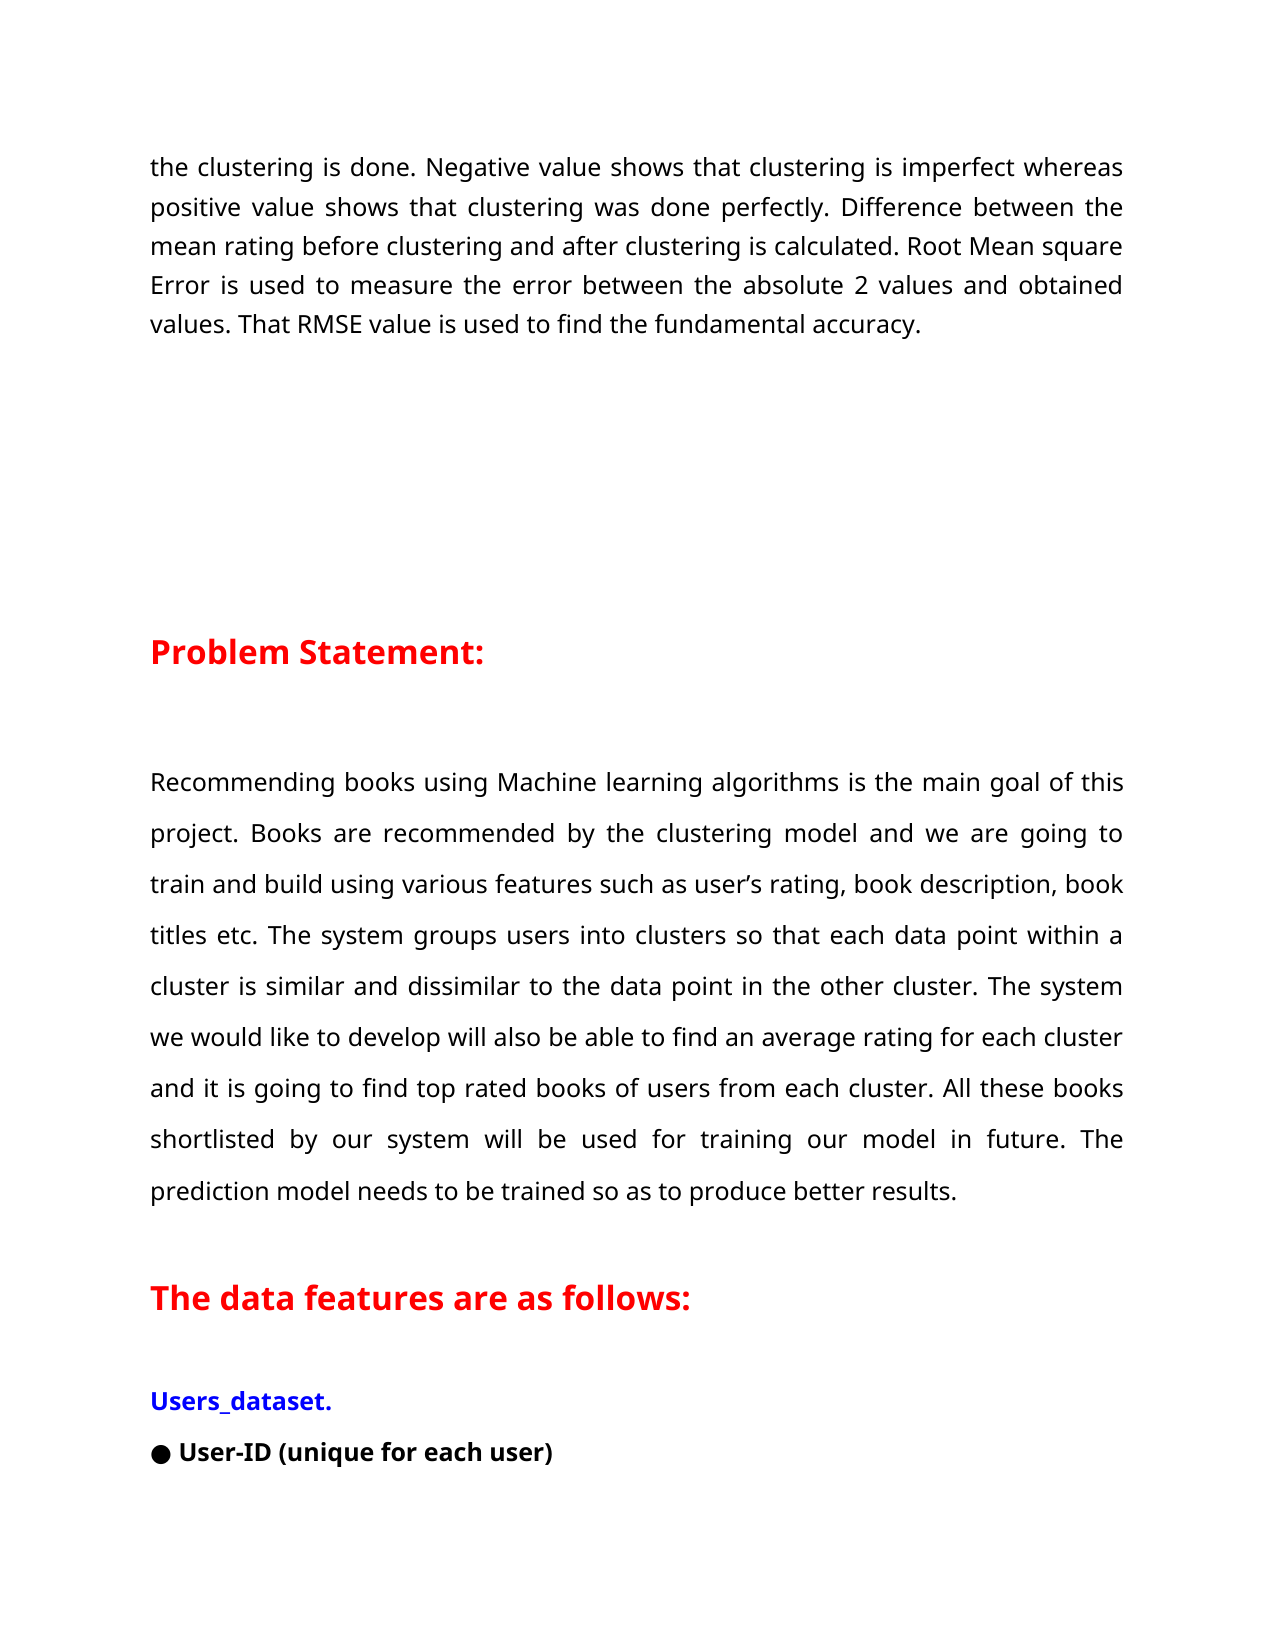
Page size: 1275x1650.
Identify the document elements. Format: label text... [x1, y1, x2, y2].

text ● User-ID (unique for each user) [150, 1434, 1125, 1468]
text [150, 150, 1125, 341]
text Users_dataset. [150, 1383, 1125, 1417]
text Recommending books using Machine learning algorithms is the main goal of this project. Books are recommended by the clustering model and we are going to train and build using various features such as user’s rating, book description, book titles etc. The system groups users into clusters so that each data point within a cluster is similar and dissimilar to the data point in the other cluster. The system we would like to develop will also be able to find an average rating for each cluster and it is going to find top rated books of users from each cluster. All these books shortlisted by our system will be used for training our model in future. The prediction model needs to be trained so as to produce better results. [150, 765, 1125, 1207]
text Problem Statement: [150, 628, 1125, 674]
text The data features are as follows: [150, 1275, 1125, 1321]
